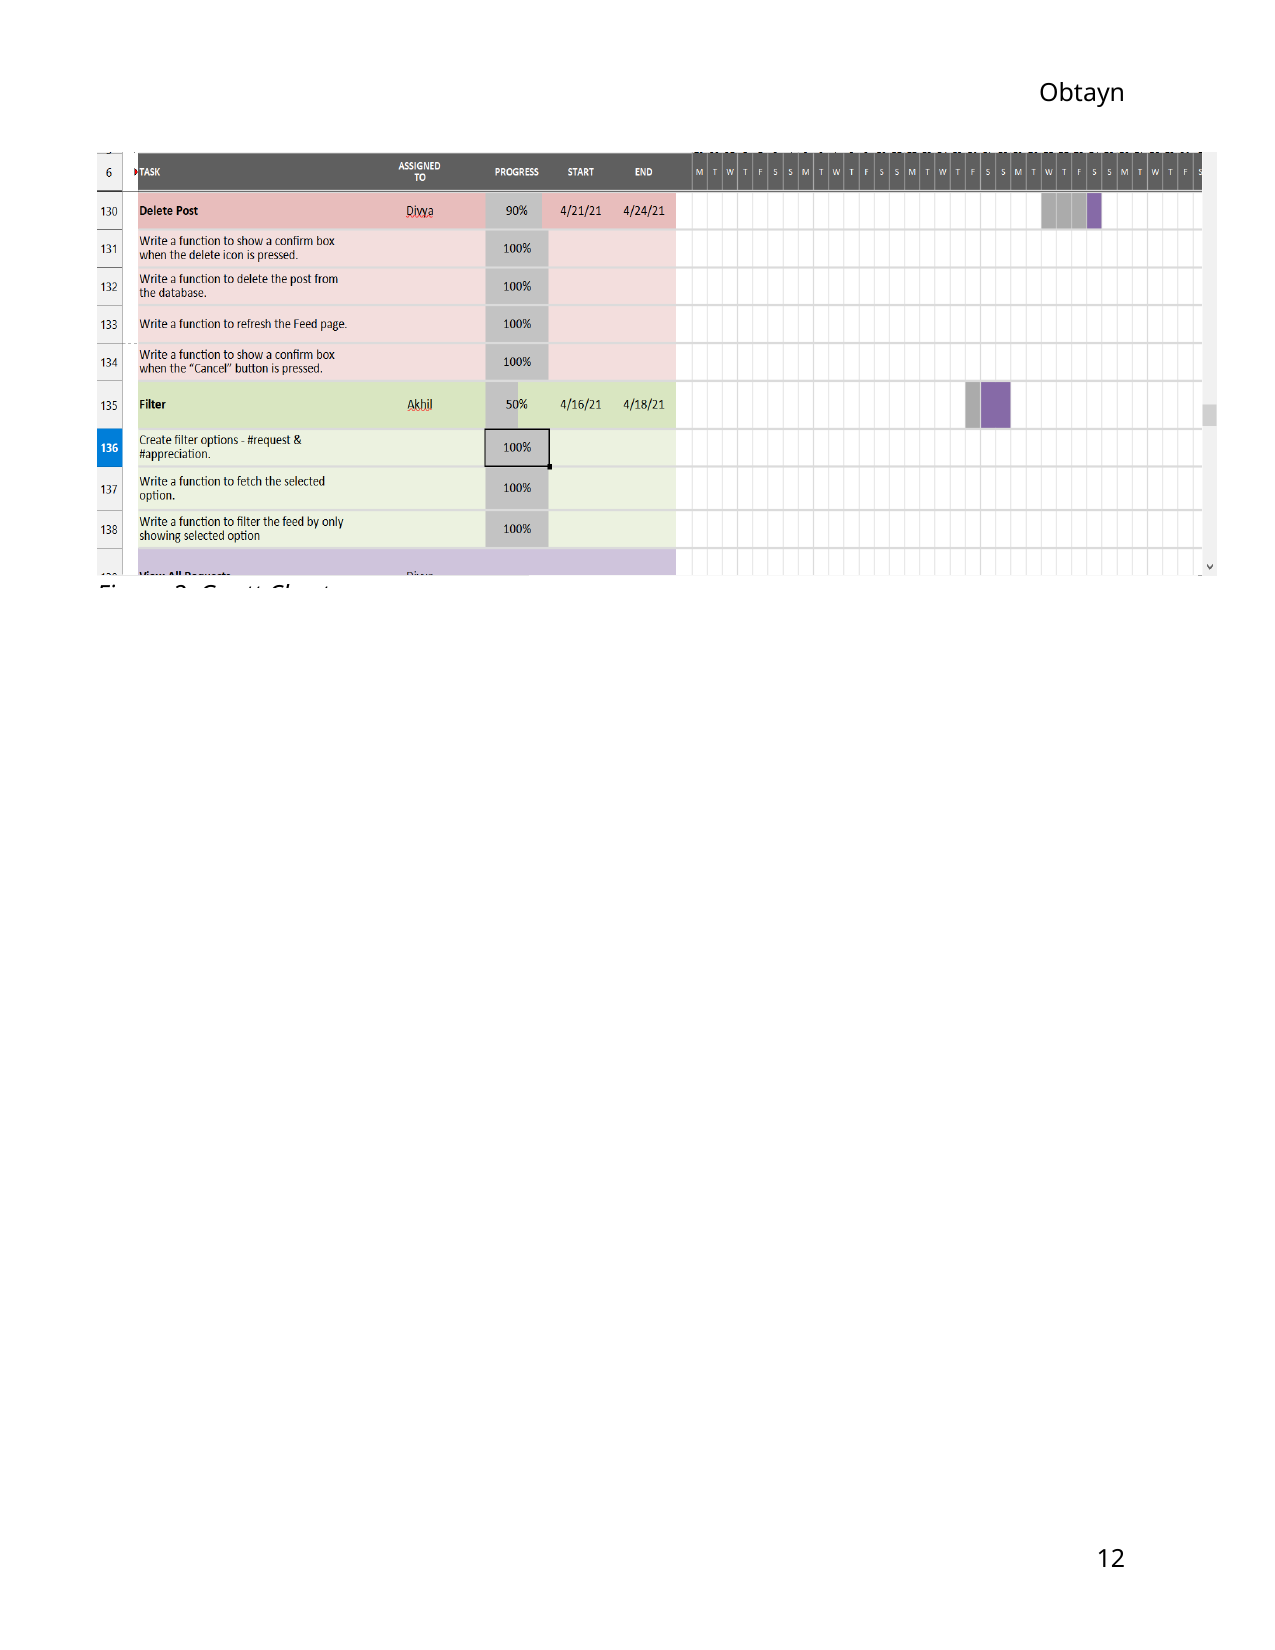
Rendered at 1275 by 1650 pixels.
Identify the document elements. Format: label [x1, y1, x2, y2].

picture [97, 152, 1217, 576]
